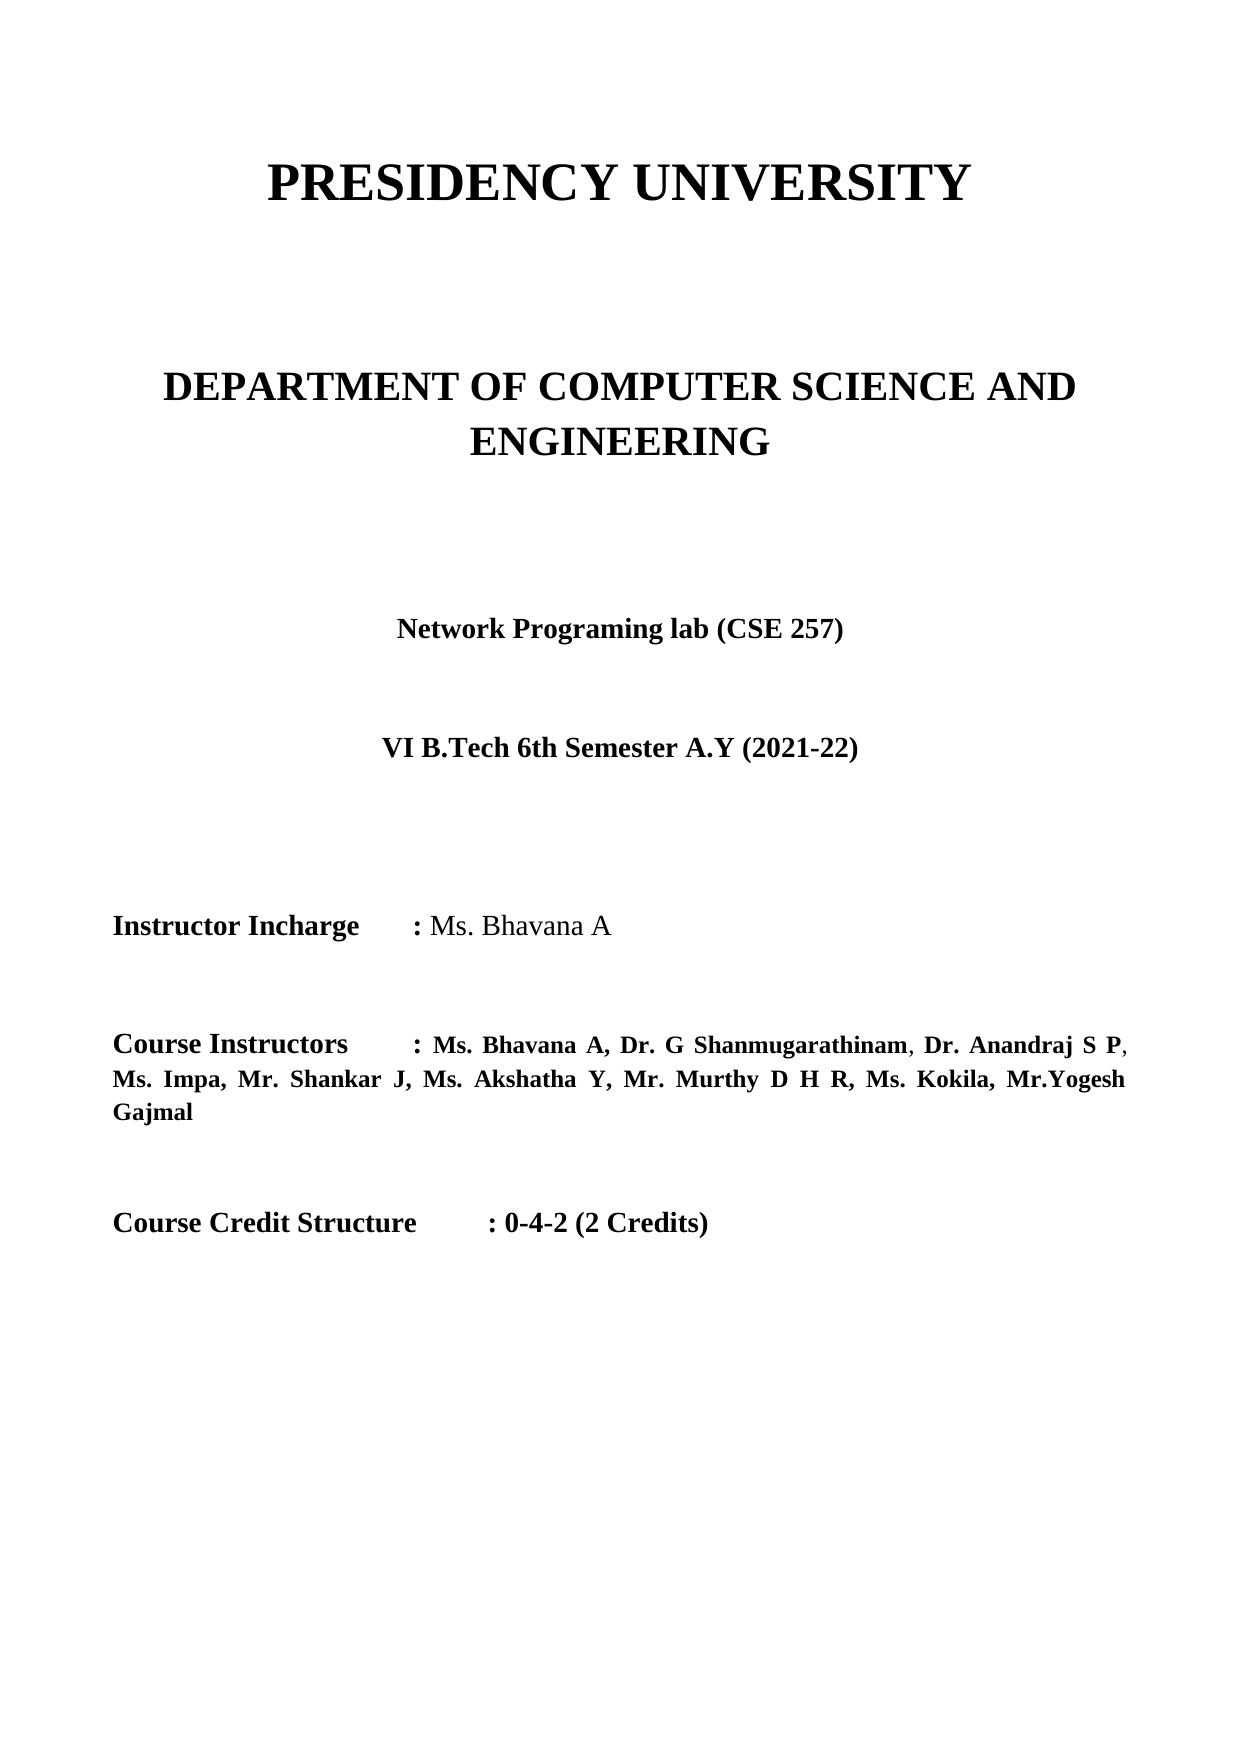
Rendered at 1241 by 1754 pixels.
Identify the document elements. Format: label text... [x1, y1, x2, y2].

text VI B.Tech 6th Semester A.Y (2021-22) [112, 730, 1128, 763]
text PRESIDENCY UNIVERSITY [112, 150, 1128, 212]
text DEPARTMENT OF COMPUTER SCIENCE AND ENGINEERING [112, 361, 1128, 464]
text Instructor Incharge : Ms. Bhavana A [112, 908, 1128, 941]
text Network Programing lab (CSE 257) [112, 611, 1128, 644]
text Course Instructors : Ms. Bhavana A, Dr. G Shanmugarathinam, Dr. Anandraj S P, Ms. Impa, Mr. Shankar J, Ms. Akshatha Y, Mr. Murthy D H R, Ms. Kokila, Mr.Yogesh Gajmal [112, 1027, 1128, 1126]
text Course Credit Structure : 0-4-2 (2 Credits) [112, 1205, 1128, 1239]
